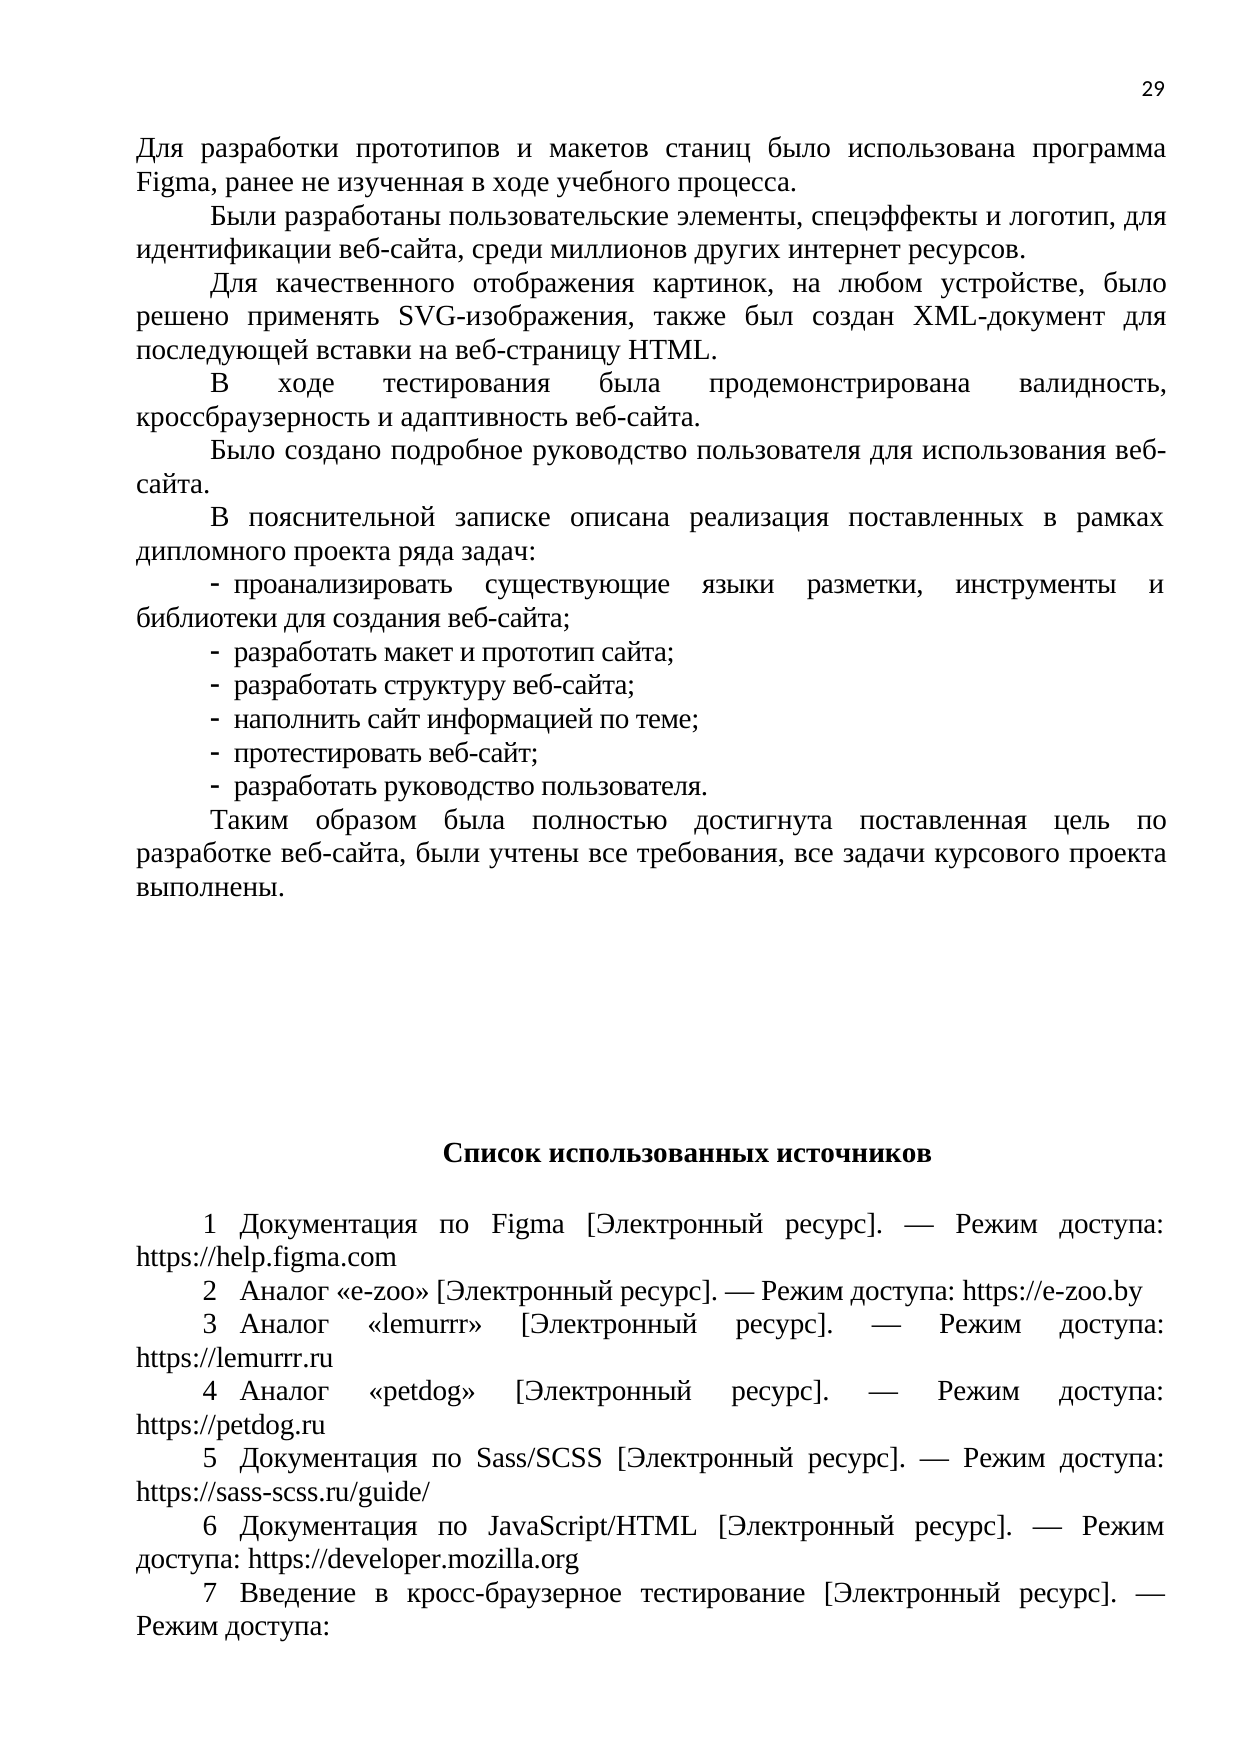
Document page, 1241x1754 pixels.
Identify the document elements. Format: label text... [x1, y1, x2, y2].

text Таким образом была полностью достигнута поставленная цель по разработке веб-сайта, были учтены все требования, все задачи курсового проекта выполнены. [136, 802, 1168, 903]
list проанализировать существующие языки разметки, инструменты и библиотеки для создания веб-сайта; [136, 567, 1164, 634]
list разработать структуру веб-сайта; [136, 667, 1164, 701]
list разработать руководство пользователя. [136, 768, 1164, 802]
list Документация по JavaScript/HTML [Электронный ресурс]. — Режим доступа: https://developer.mozilla.org [136, 1508, 1164, 1575]
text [136, 131, 1168, 198]
text В пояснительной записке описана реализация поставленных в рамках дипломного проекта ряда задач: [136, 499, 1164, 567]
text Были разработаны пользовательские элементы, спецэффекты и логотип, для идентификации веб-сайта, среди миллионов других интернет ресурсов. [136, 198, 1168, 265]
list Аналог «e-zoo» [Электронный ресурс]. — Режим доступа: https://e-zoo.by [136, 1273, 1164, 1306]
list Аналог «lemurrr» [Электронный ресурс]. — Режим доступа: https://lemurrr.ru [136, 1306, 1164, 1373]
list протестировать веб-сайт; [136, 735, 1164, 768]
text Список использованных источников [136, 1135, 1164, 1168]
text Для качественного отображения картинок, на любом устройстве, было решено применять SVG-изображения, также был создан XML-документ для последующей вставки на веб-страницу HTML. [136, 265, 1168, 365]
list разработать макет и прототип сайта; [136, 634, 1164, 667]
list наполнить сайт информацией по теме; [136, 701, 1164, 735]
text Было создано подробное руководство пользователя для использования веб-сайта. [136, 432, 1168, 499]
text В ходе тестирования была продемонстрирована валидность, кроссбраузерность и адаптивность веб-сайта. [136, 365, 1168, 432]
list Аналог «petdog» [Электронный ресурс]. — Режим доступа: https://petdog.ru [136, 1373, 1164, 1441]
list Документация по Figma [Электронный ресурс]. — Режим доступа: https://help.figma.com [136, 1206, 1164, 1273]
list Введение в кросс-браузерное тестирование [Электронный ресурс]. — Режим доступа: [136, 1575, 1164, 1642]
list Документация по Sass/SCSS [Электронный ресурс]. — Режим доступа: https://sass-scss.ru/guide/ [136, 1441, 1164, 1508]
